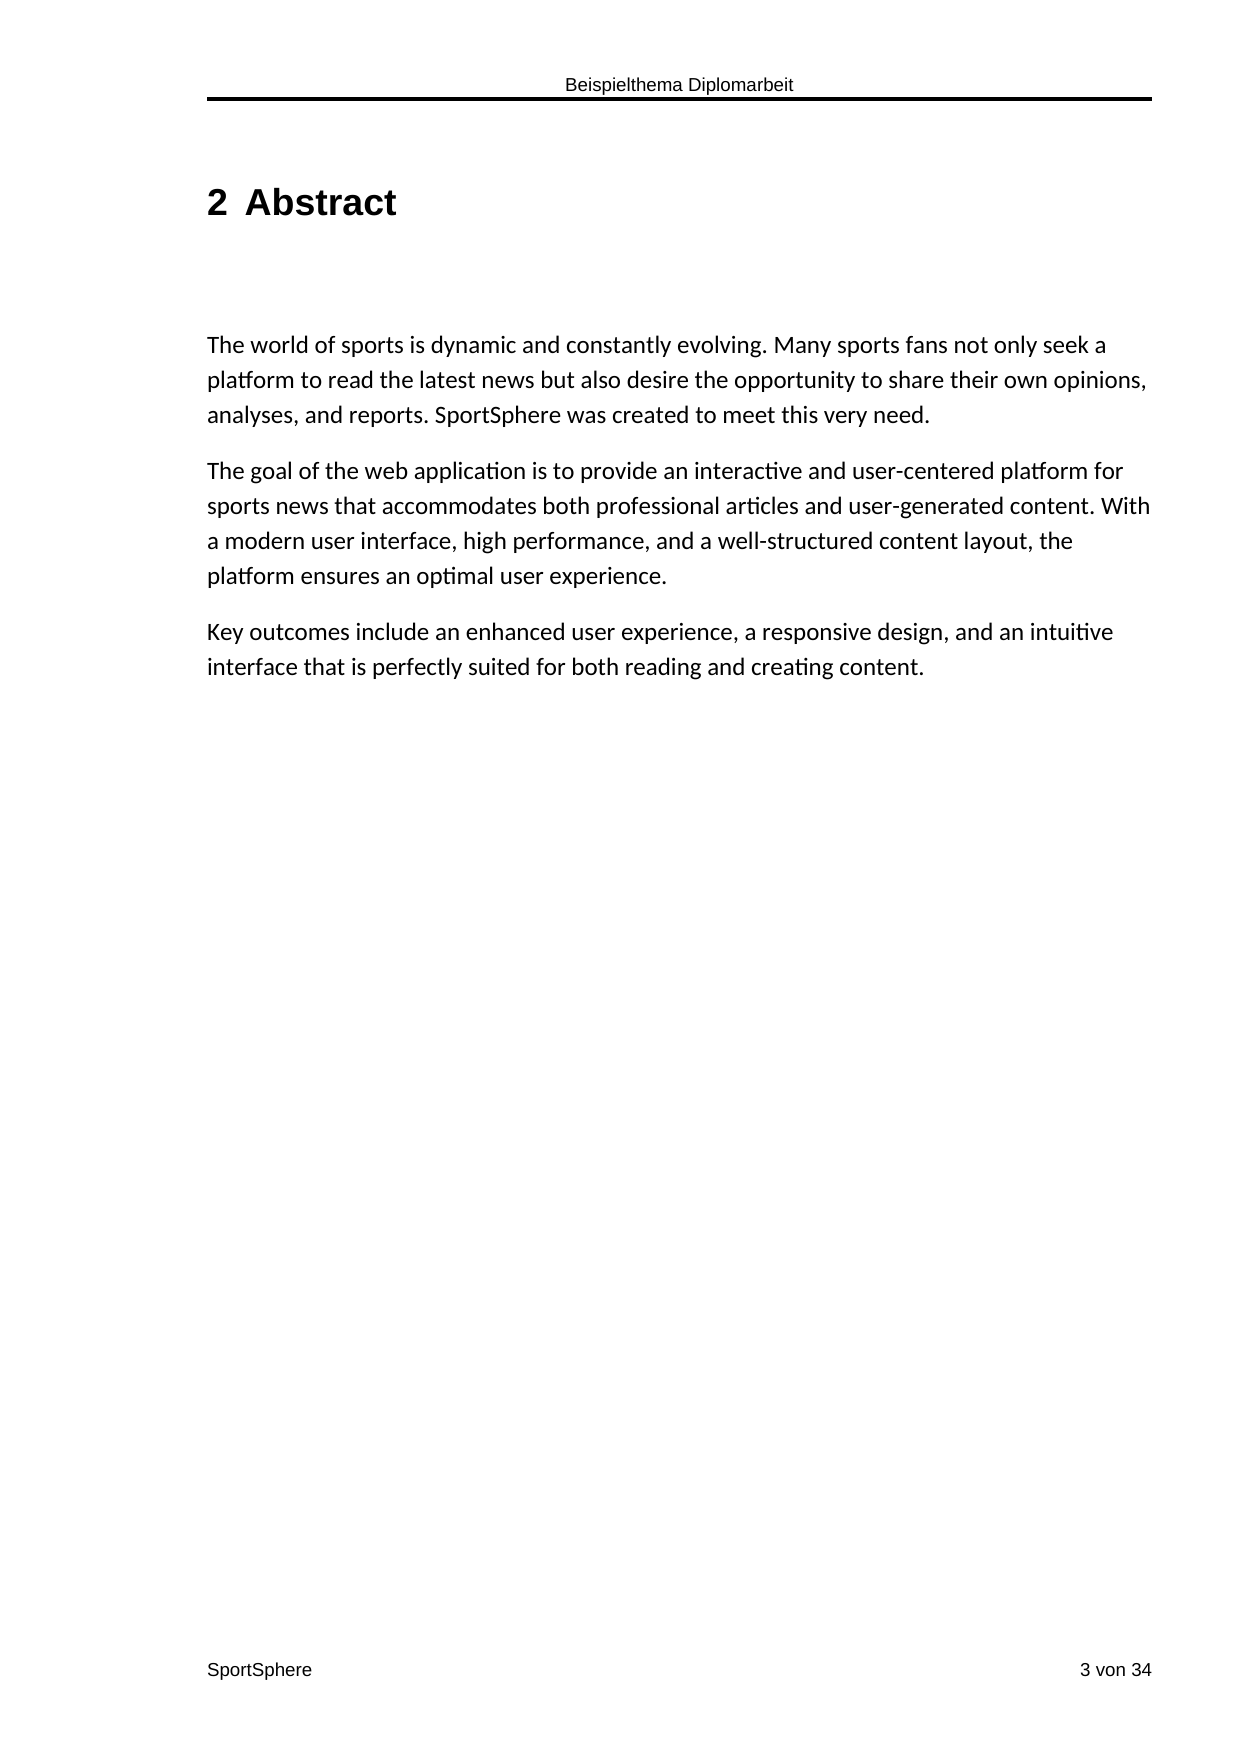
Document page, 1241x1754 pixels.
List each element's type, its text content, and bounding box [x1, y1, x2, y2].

subtitle Abstract [207, 181, 1152, 224]
text Key outcomes include an enhanced user experience, a responsive design, and an intuitive interface that is perfectly suited for both reading and creating content. [207, 616, 1152, 682]
text The goal of the web application is to provide an interactive and user-centered platform for sports news that accommodates both professional articles and user-generated content. With a modern user interface, high performance, and a well-structured content layout, the platform ensures an optimal user experience. [207, 455, 1152, 591]
text The world of sports is dynamic and constantly evolving. Many sports fans not only seek a platform to read the latest news but also desire the opportunity to share their own opinions, analyses, and reports. SportSphere was created to meet this very need. [207, 329, 1152, 430]
